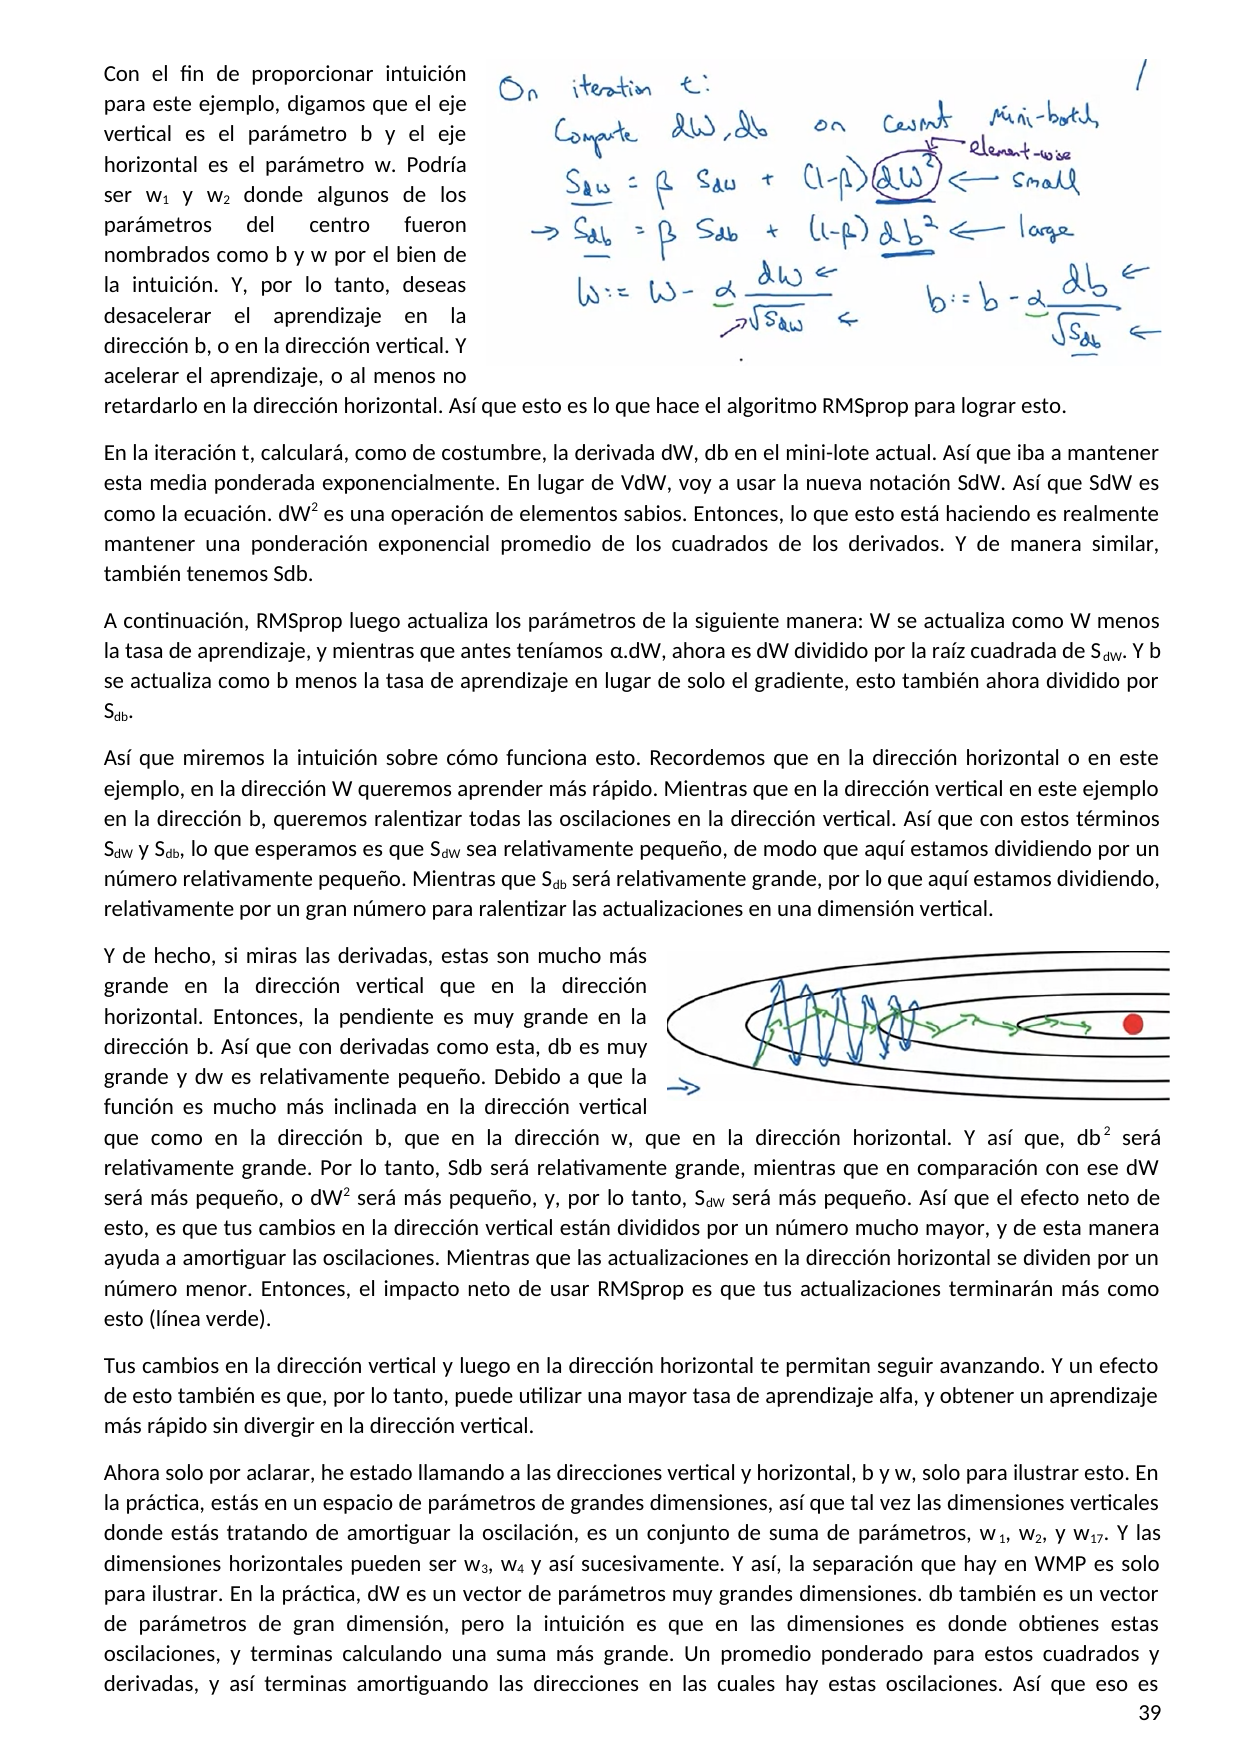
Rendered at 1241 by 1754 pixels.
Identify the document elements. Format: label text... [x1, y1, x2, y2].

text En la iteración t, calculará, como de costumbre, la derivada dW, db en el mini-lote actual. Así que iba a mantener esta media ponderada exponencialmente. En lugar de VdW, voy a usar la nueva notación SdW. Así que SdW es como la ecuación. dW2 es una operación de elementos sabios. Entonces, lo que esto está haciendo es realmente mantener una ponderación exponencial promedio de los cuadrados de los derivados. Y de manera similar, también tenemos Sdb. [103, 438, 1161, 587]
picture [486, 59, 1162, 366]
text A continuación, RMSprop luego actualiza los parámetros de la siguiente manera: W se actualiza como W menos la tasa de aprendizaje, y mientras que antes teníamos α.dW, ahora es dW dividido por la raíz cuadrada de SdW. Y b se actualiza como b menos la tasa de aprendizaje en lugar de solo el gradiente, esto también ahora dividido por Sdb. [103, 606, 1161, 725]
picture [667, 951, 1170, 1101]
text Así que miremos la intuición sobre cómo funciona esto. Recordemos que en la dirección horizontal o en este ejemplo, en la dirección W queremos aprender más rápido. Mientras que en la dirección vertical en este ejemplo en la dirección b, queremos ralentizar todas las oscilaciones en la dirección vertical. Así que con estos términos SdW y Sdb, lo que esperamos es que SdW sea relativamente pequeño, de modo que aquí estamos dividiendo por un número relativamente pequeño. Mientras que Sdb será relativamente grande, por lo que aquí estamos dividiendo, relativamente por un gran número para ralentizar las actualizaciones en una dimensión vertical. [103, 743, 1161, 923]
text Y de hecho, si miras las derivadas, estas son mucho más grande en la dirección vertical que en la dirección horizontal. Entonces, la pendiente es muy grande en la dirección b. Así que con derivadas como esta, db es muy grande y dw es relativamente pequeño. Debido a que la función es mucho más inclinada en la dirección vertical que como en la dirección b, que en la dirección w, que en la dirección horizontal. Y así que, db2 será relativamente grande. Por lo tanto, Sdb será relativamente grande, mientras que en comparación con ese dW será más pequeño, o dW2 será más pequeño, y, por lo tanto, SdW será más pequeño. Así que el efecto neto de esto, es que tus cambios en la dirección vertical están divididos por un número mucho mayor, y de esta manera ayuda a amortiguar las oscilaciones. Mientras que las actualizaciones en la dirección horizontal se dividen por un número menor. Entonces, el impacto neto de usar RMSprop es que tus actualizaciones terminarán más como esto (línea verde). [103, 941, 1161, 1332]
text Tus cambios en la dirección vertical y luego en la dirección horizontal te permitan seguir avanzando. Y un efecto de esto también es que, por lo tanto, puede utilizar una mayor tasa de aprendizaje alfa, y obtener un aprendizaje más rápido sin divergir en la dirección vertical. [103, 1351, 1161, 1439]
